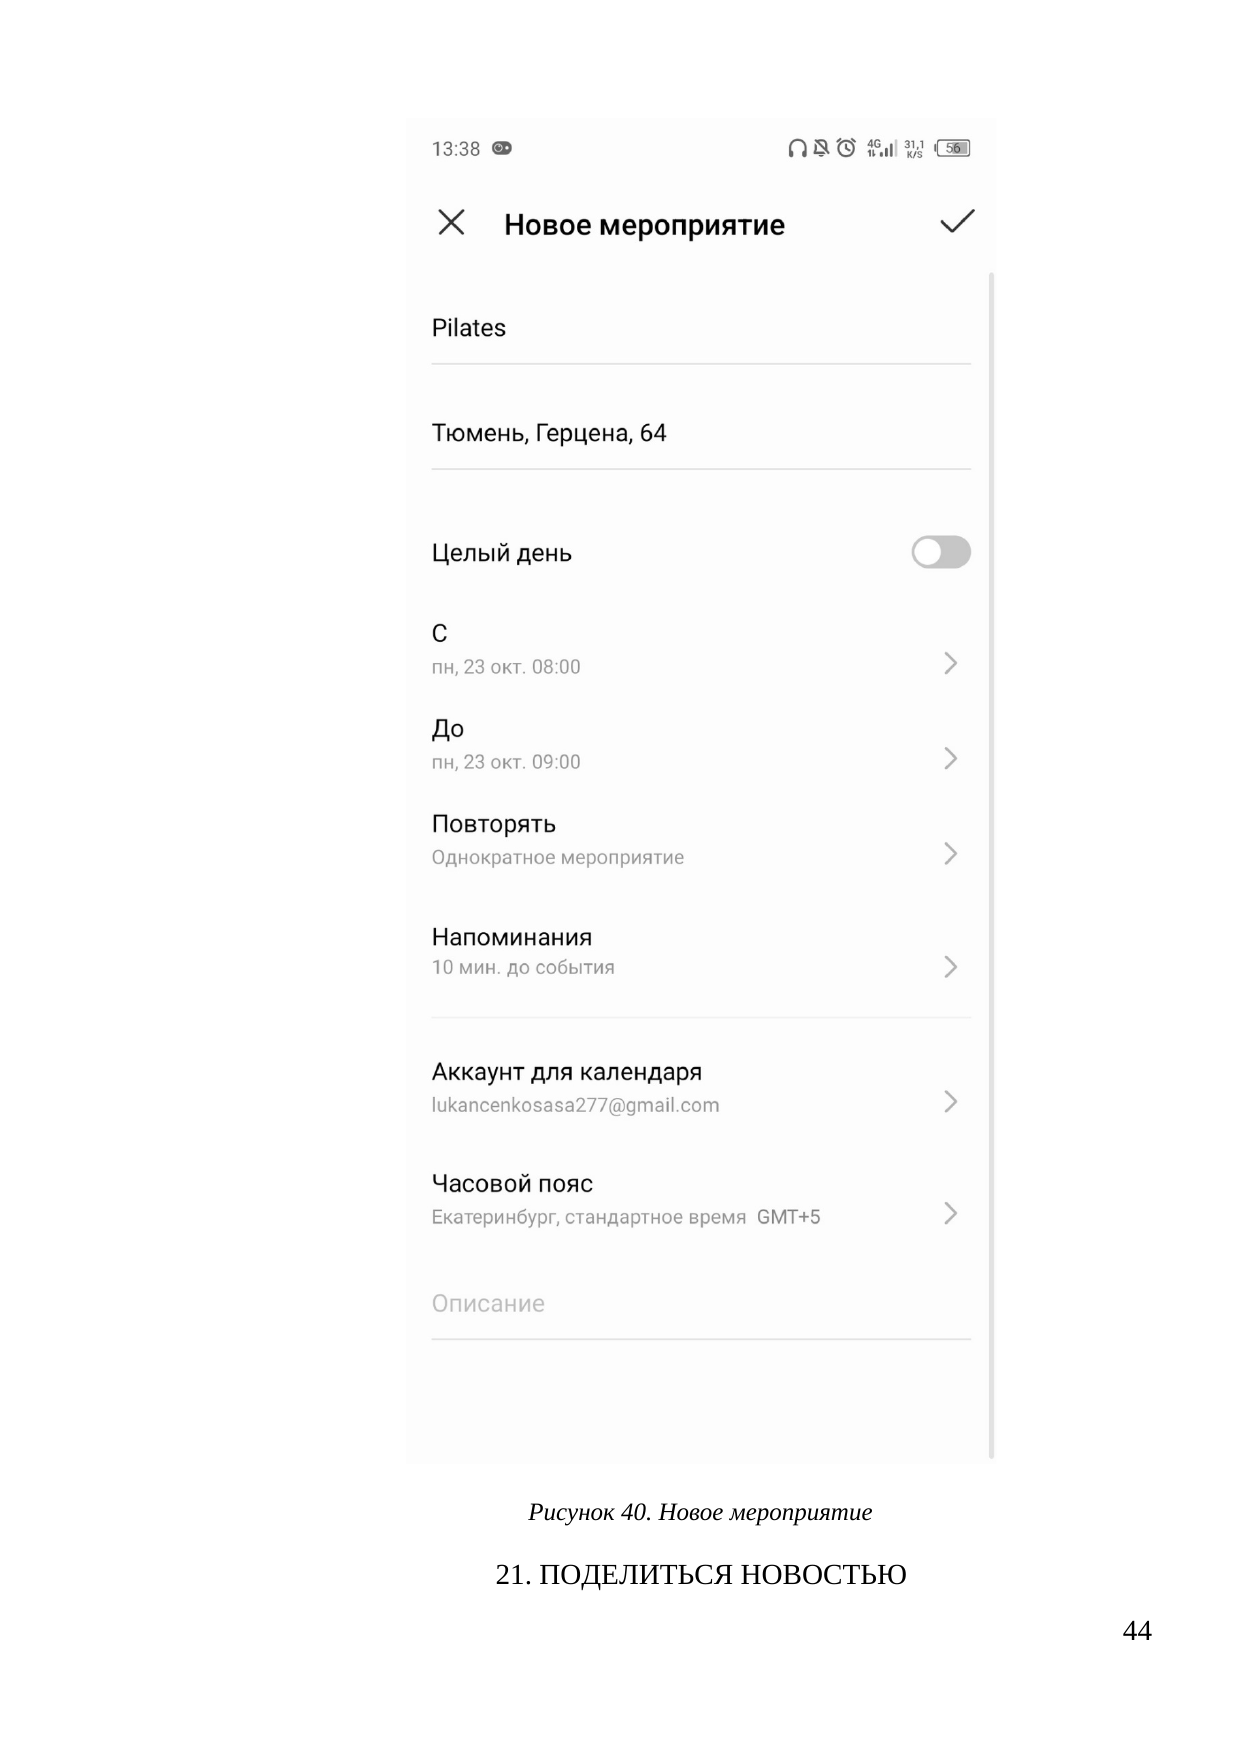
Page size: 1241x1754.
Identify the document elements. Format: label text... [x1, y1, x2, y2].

text 21. ПОДЕЛИТЬСЯ НОВОСТЬЮ [177, 1557, 1152, 1591]
picture [406, 118, 997, 1464]
text Рисунок 40. Новое мероприятие [251, 1497, 1152, 1526]
